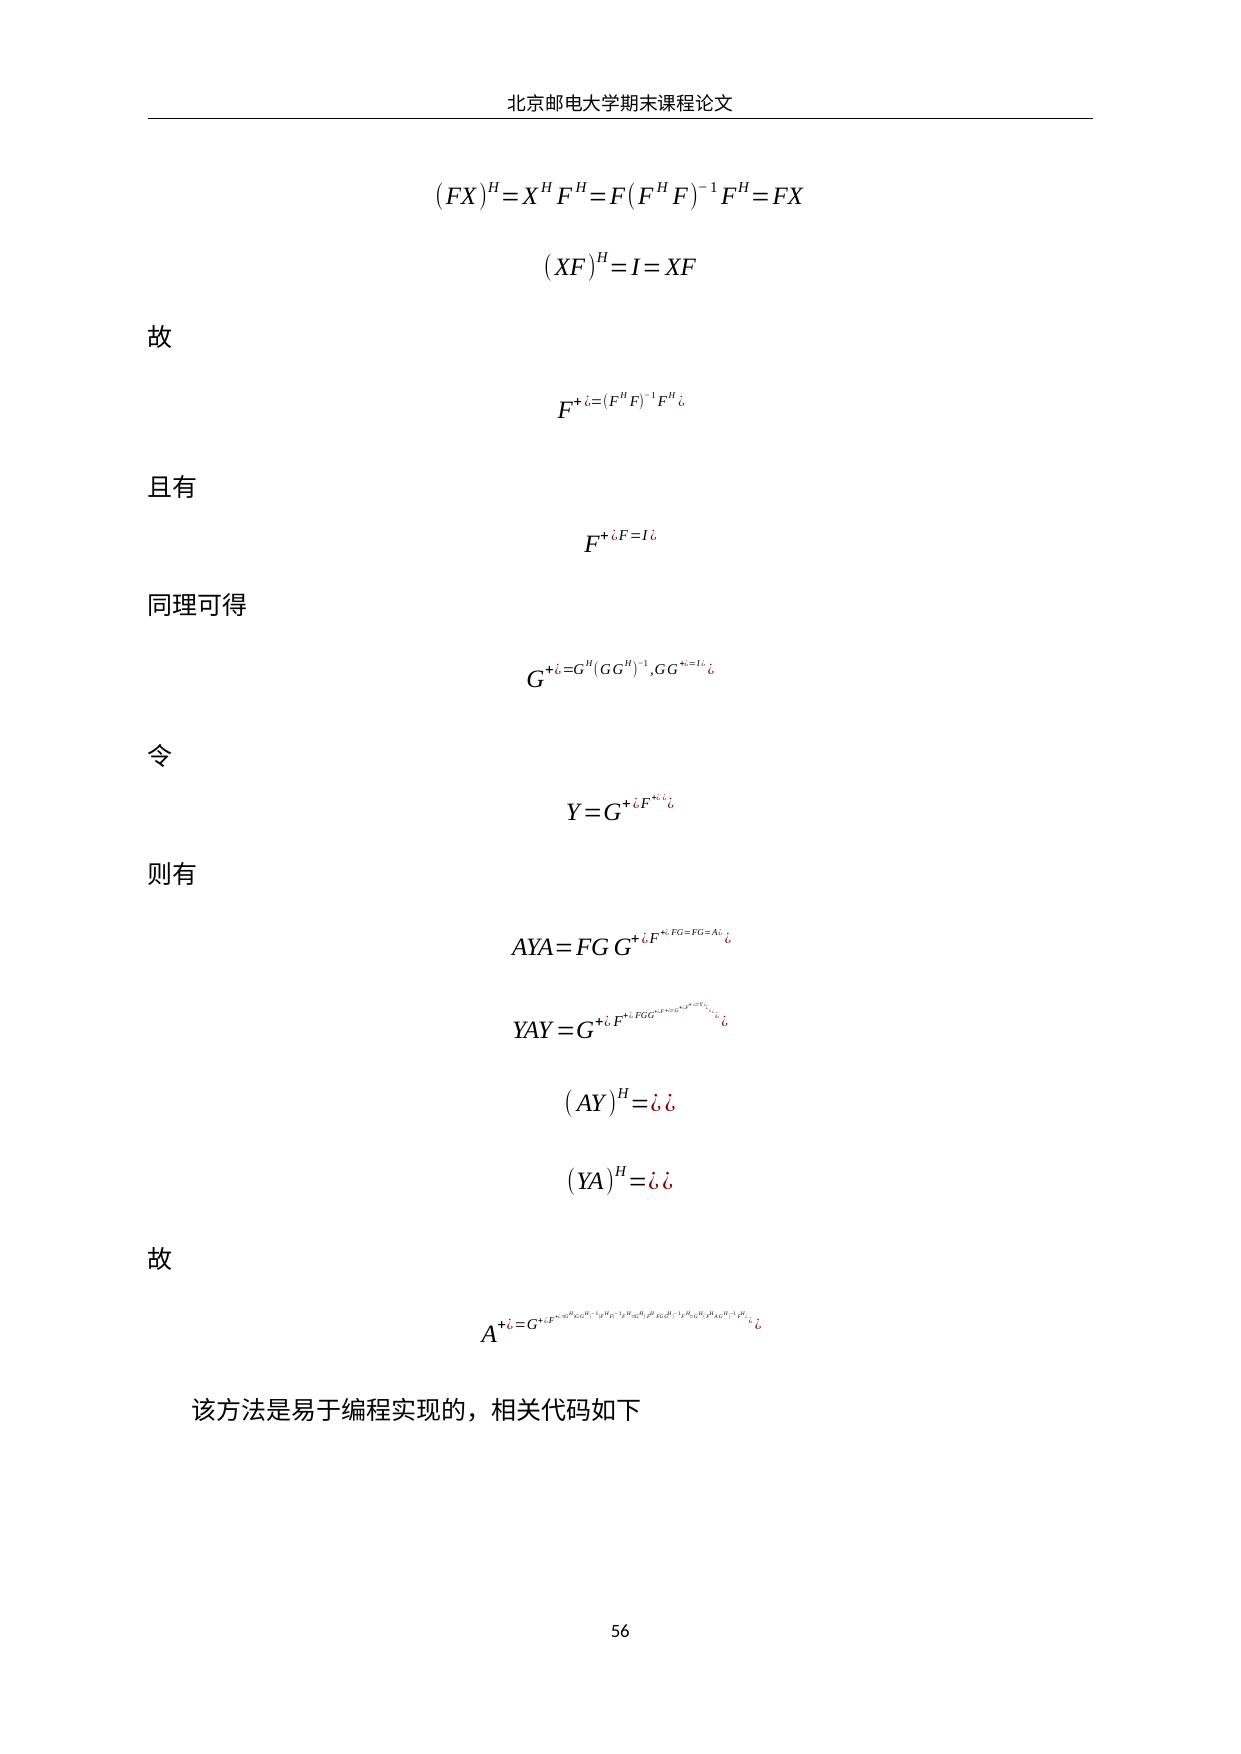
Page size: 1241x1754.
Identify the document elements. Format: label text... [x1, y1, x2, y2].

text 故 [148, 303, 1093, 368]
text 则有 [148, 840, 1093, 905]
text 且有 [148, 453, 1093, 518]
text 同理可得 [148, 571, 1093, 636]
text 故 [148, 1225, 1093, 1290]
text 该方法是易于编程实现的，相关代码如下 [148, 1376, 1093, 1441]
text 令 [148, 722, 1093, 787]
